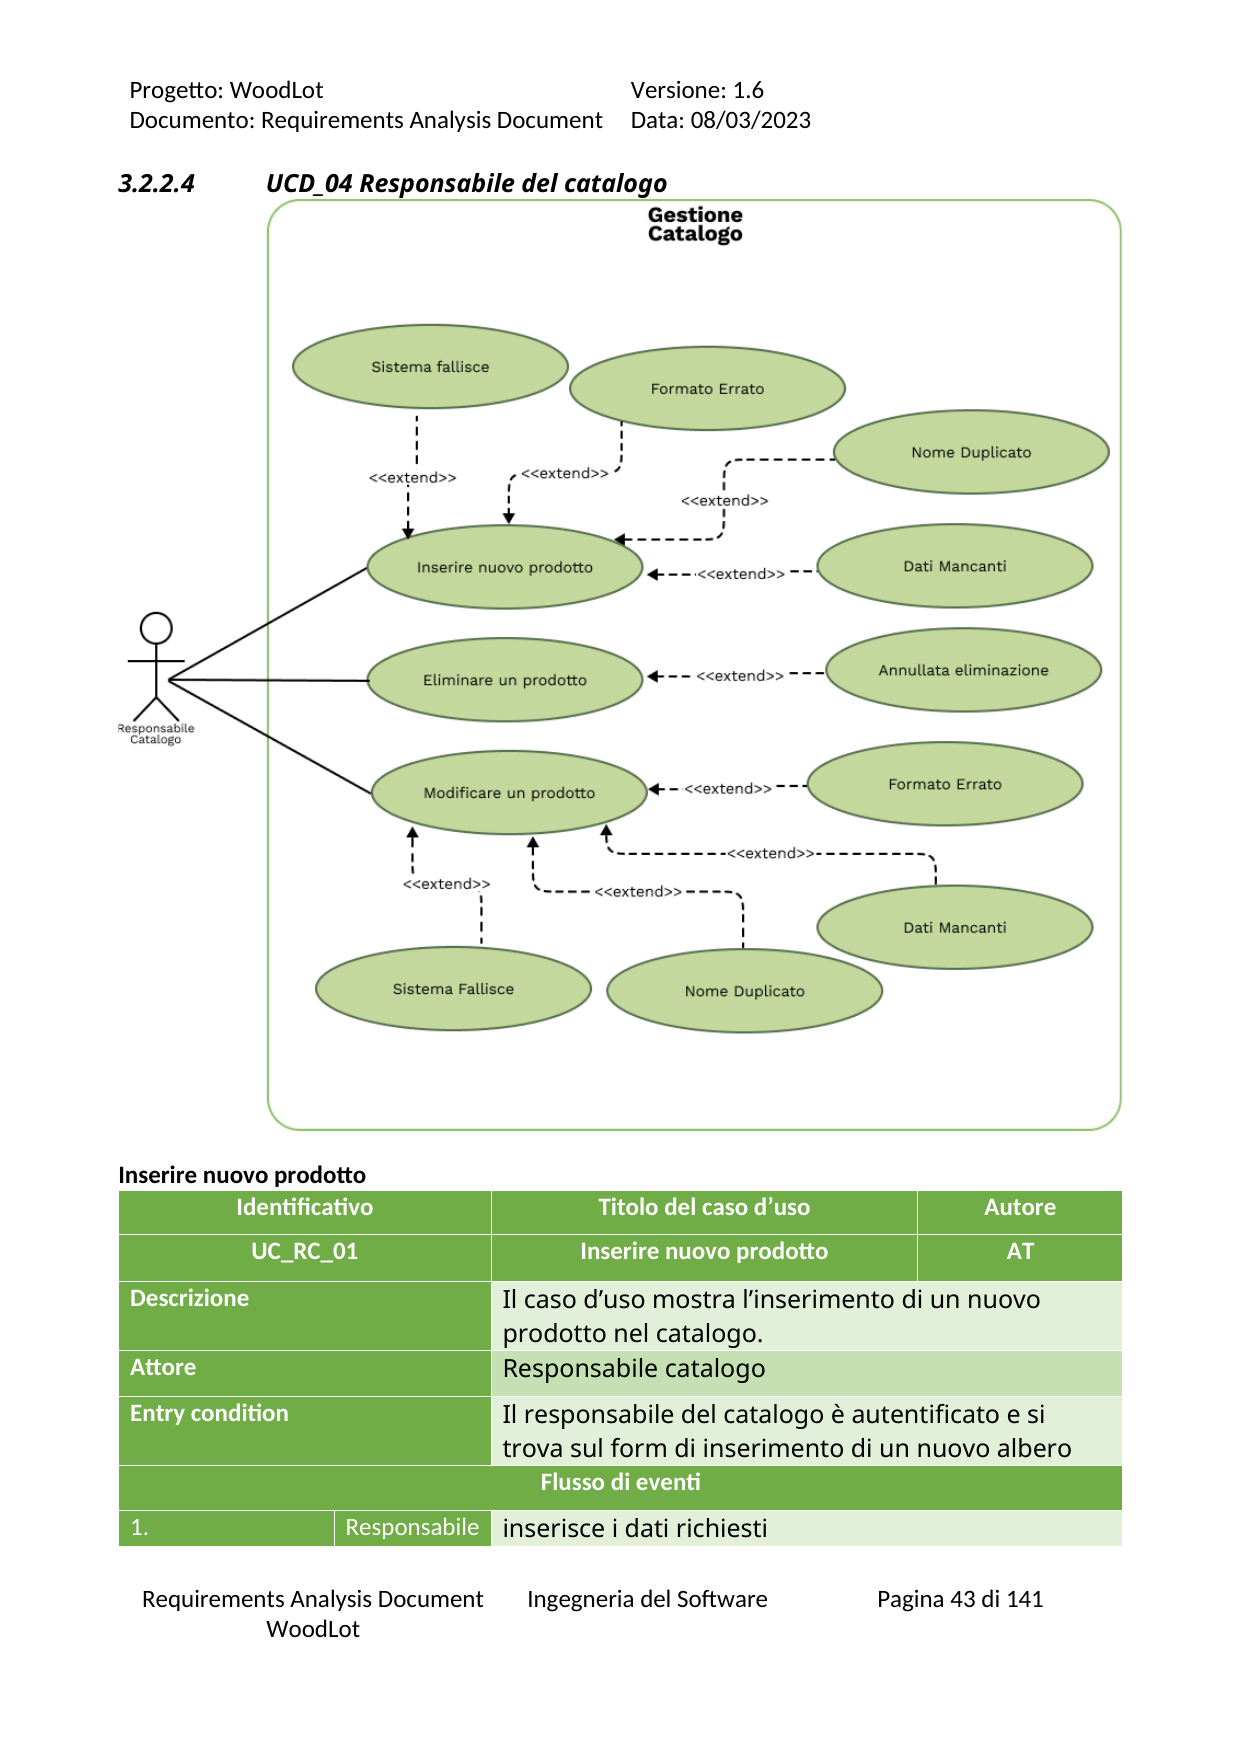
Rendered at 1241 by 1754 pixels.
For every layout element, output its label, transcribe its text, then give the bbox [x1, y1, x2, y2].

table_cell AT [918, 1235, 1122, 1281]
table_header Identificativo [119, 1191, 491, 1234]
text Inserire nuovo prodotto [118, 1159, 1122, 1190]
subtitle UCD_04 Responsabile del catalogo [118, 165, 1122, 199]
picture [118, 199, 1122, 1131]
table_cell Descrizione [119, 1282, 491, 1350]
table_cell Il caso d’uso mostra l’inserimento di un nuovo prodotto nel catalogo. [492, 1282, 1122, 1350]
table_header Autore [918, 1191, 1122, 1234]
table_cell Entry condition [119, 1397, 491, 1465]
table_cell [335, 1511, 491, 1546]
table_cell UC_RC_01 [119, 1235, 491, 1281]
table_cell Attore [119, 1351, 491, 1396]
table_header Titolo del caso d’uso [492, 1191, 917, 1234]
table_cell Flusso di eventi [119, 1466, 1122, 1510]
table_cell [492, 1511, 1122, 1546]
table_cell Il responsabile del catalogo è autentificato e si trova sul form di inserimento di un nuovo albero [492, 1397, 1122, 1465]
table_cell Responsabile catalogo [492, 1351, 1122, 1396]
table_cell Inserire nuovo prodotto [492, 1235, 917, 1281]
table_cell 1. [119, 1511, 334, 1546]
